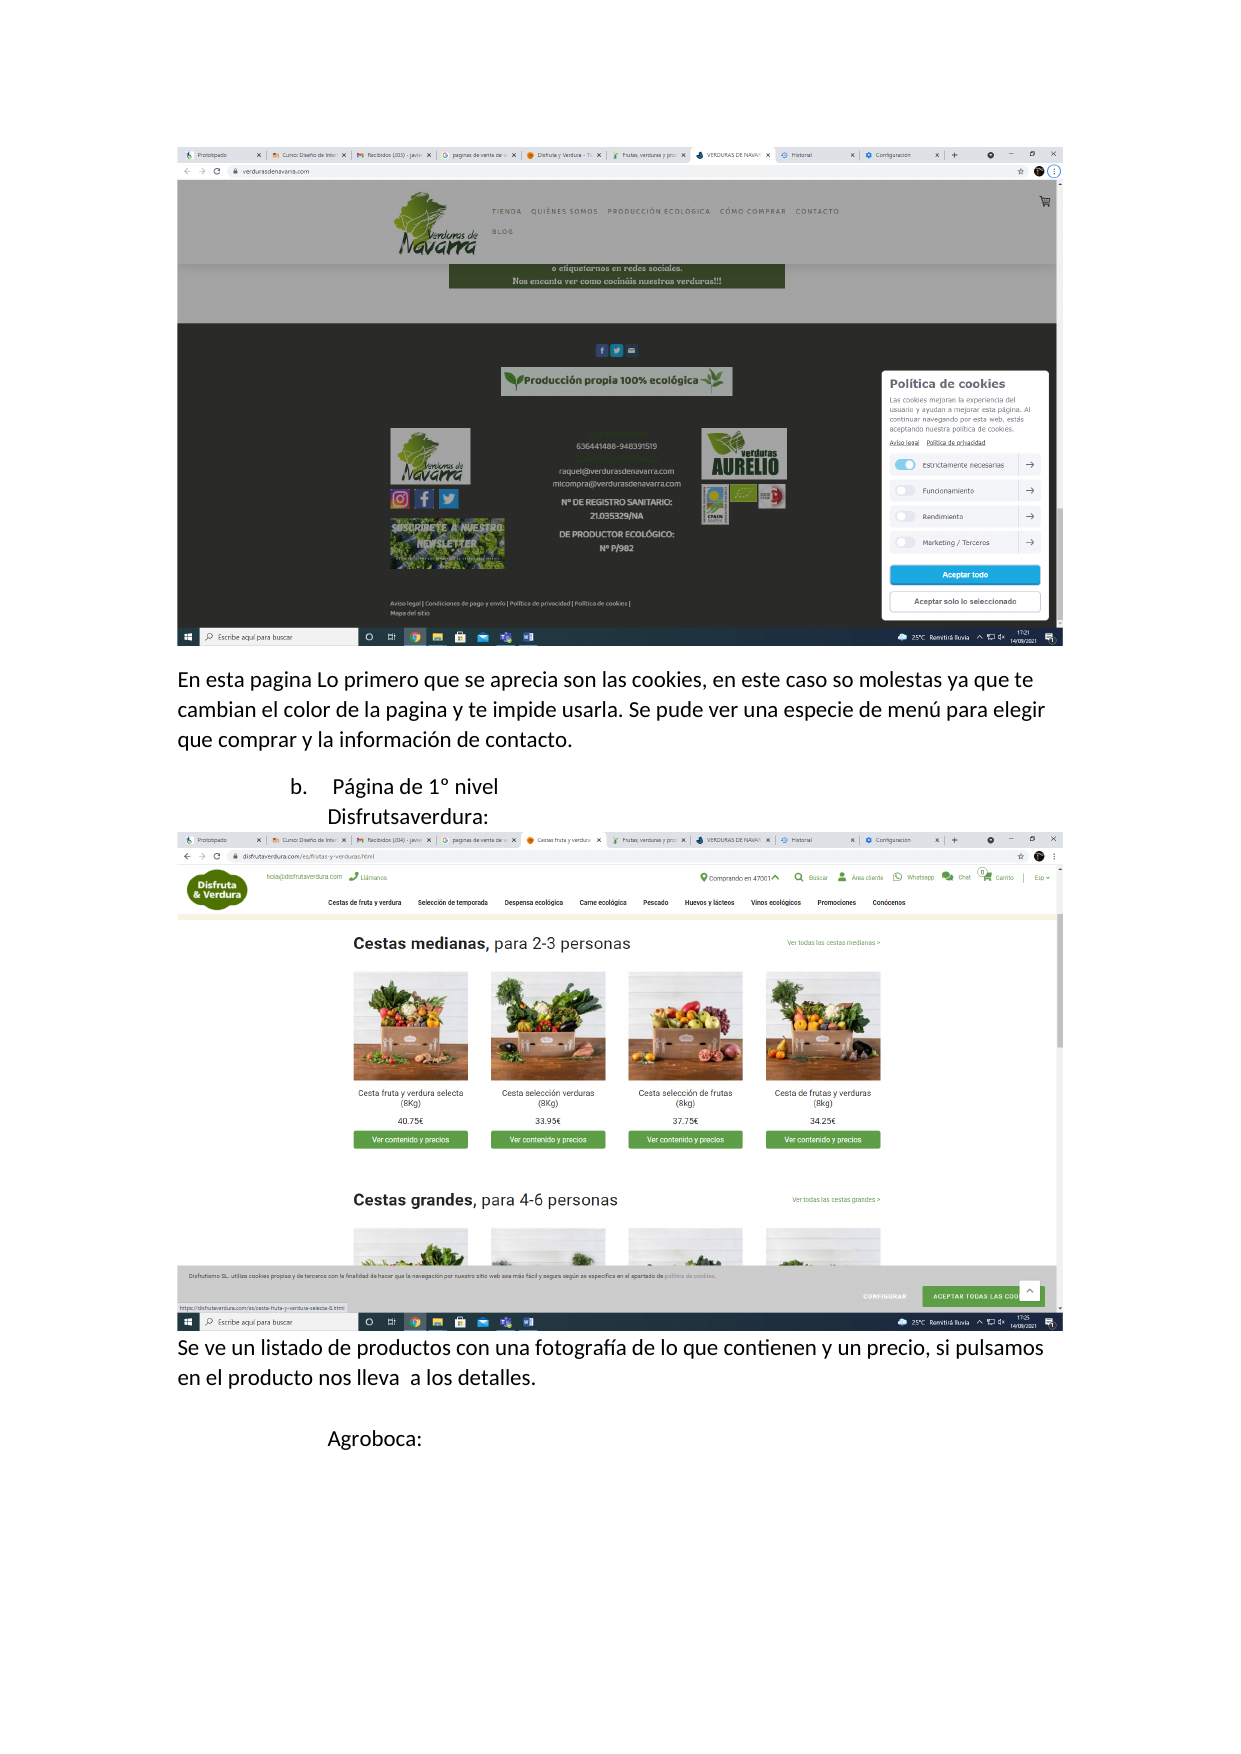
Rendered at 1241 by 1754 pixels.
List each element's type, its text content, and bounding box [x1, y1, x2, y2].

picture [177, 832, 1063, 1331]
list Página de 1º nivel [290, 772, 1063, 800]
list Disfrutsaverdura: [327, 802, 1063, 830]
text En esta pagina Lo primero que se aprecia son las cookies, en este caso so molestas ya que te cambian el color de la pagina y te impide usarla. Se pude ver una especie de menú para elegir que comprar y la información de contacto. [177, 665, 1063, 753]
picture [177, 147, 1063, 646]
list Se ve un listado de productos con una fotografía de lo que contienen y un precio, si pulsamos en el producto nos lleva a los detalles. [177, 1333, 1063, 1391]
list Agroboca: [327, 1424, 1063, 1452]
